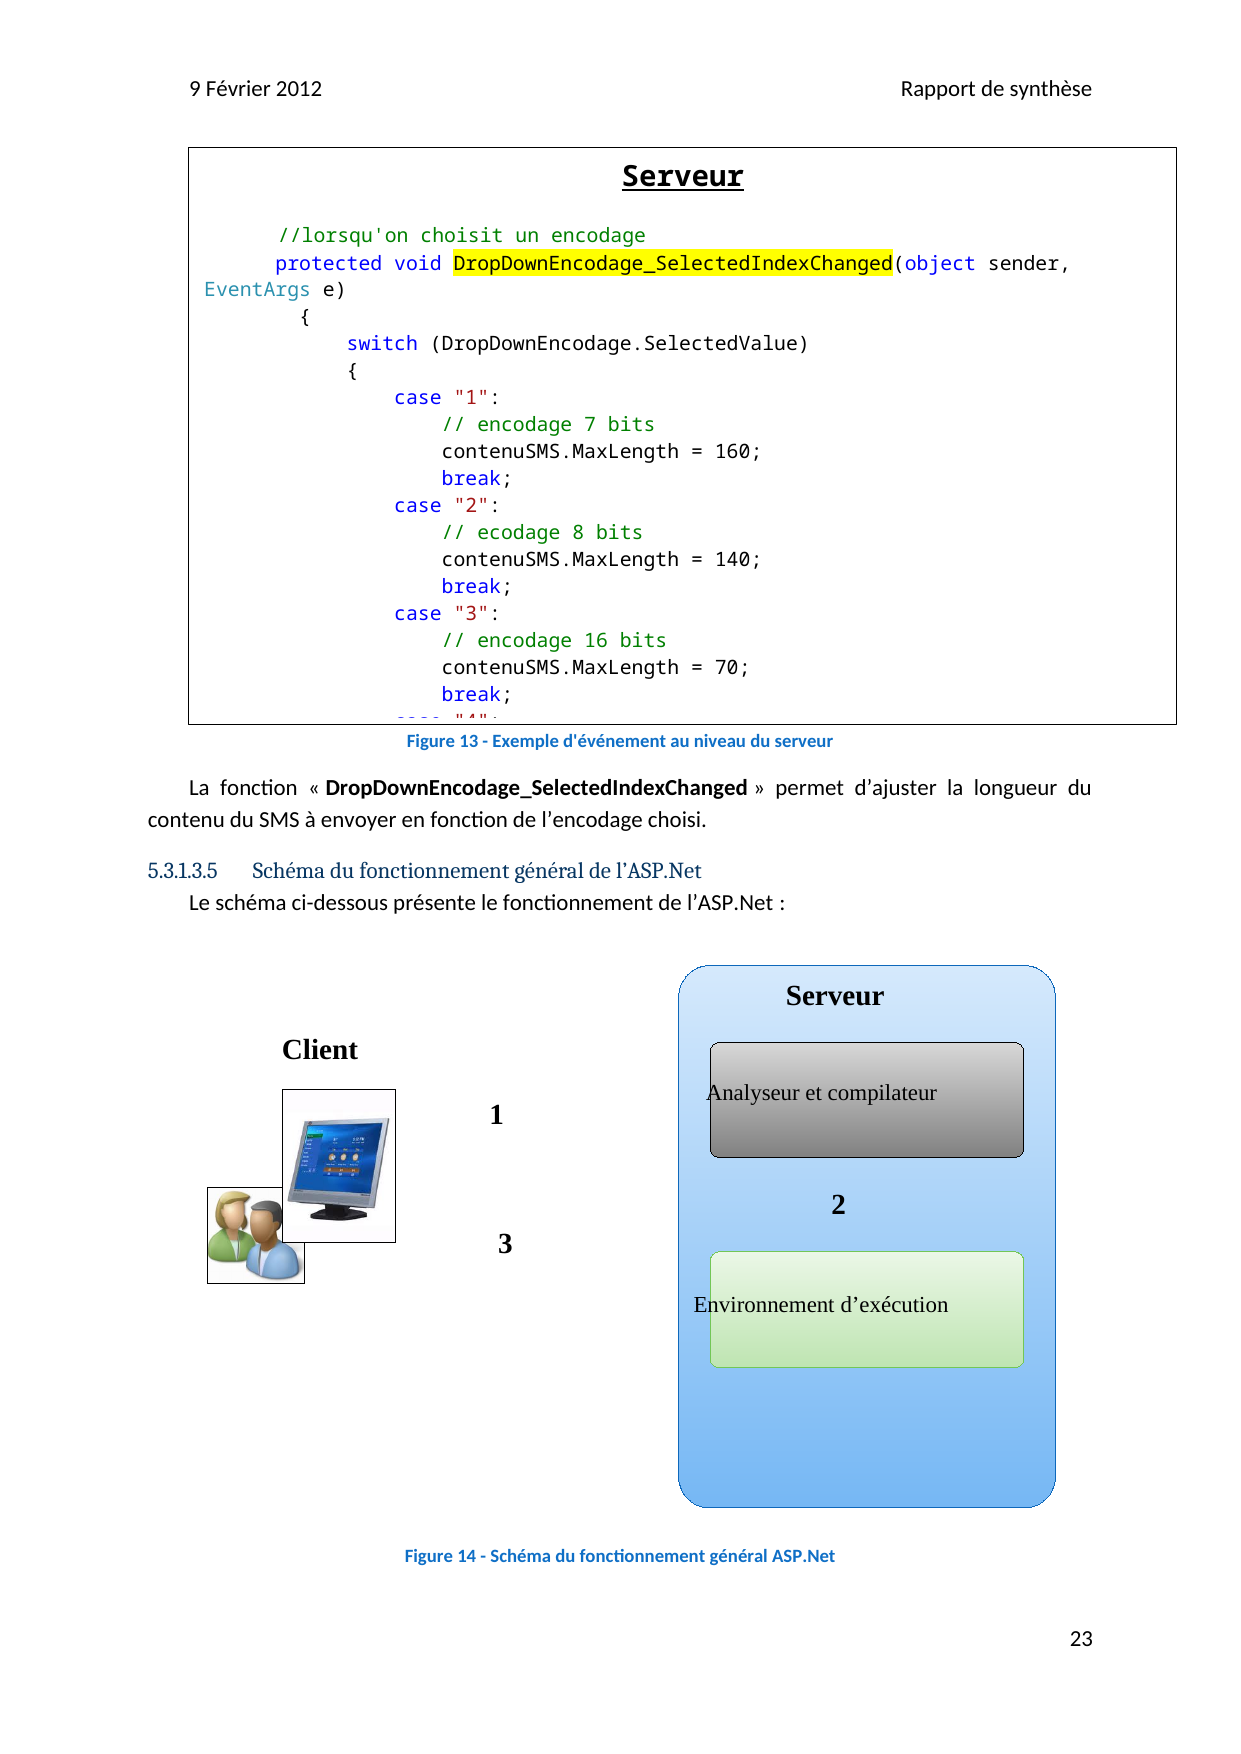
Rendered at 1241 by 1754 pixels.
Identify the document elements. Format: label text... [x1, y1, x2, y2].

subtitle Schéma du fonctionnement général de l’ASP.Net [148, 858, 1093, 884]
text Le schéma ci-dessous présente le fonctionnement de l’ASP.Net : [148, 888, 1093, 916]
text La fonction « DropDownEncodage_SelectedIndexChanged » permet d’ajuster la longueur du contenu du SMS à envoyer en fonction de l’encodage choisi. [148, 773, 1093, 833]
